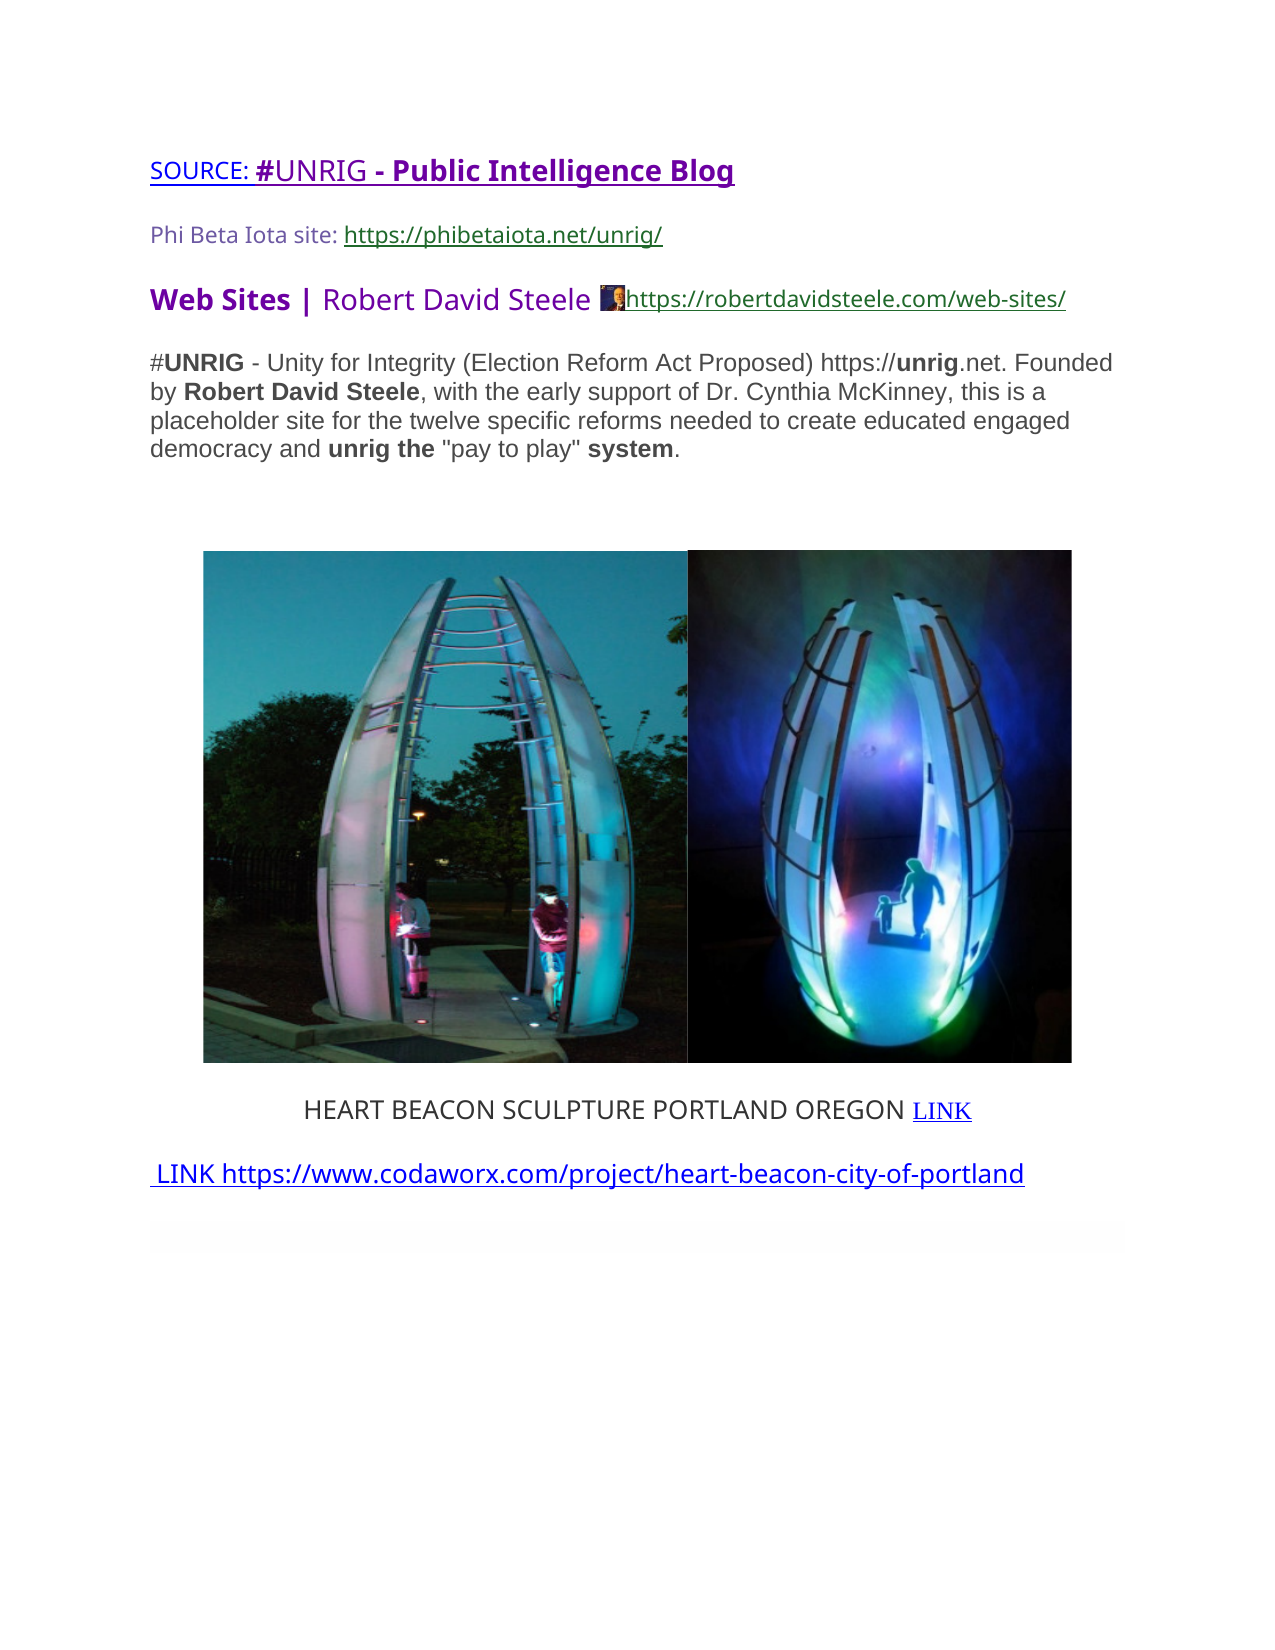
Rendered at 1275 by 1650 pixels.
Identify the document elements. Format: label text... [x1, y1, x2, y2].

subtitle SOURCE: #UNRIG - Public Intelligence Blog [150, 150, 1125, 190]
text #UNRIG - Unity for Integrity (Election Reform Act Proposed) https://unrig.net. Founded by Robert David Steele, with the early support of Dr. Cynthia McKinney, this is a placeholder site for the twelve specific reforms needed to create educated engaged democracy and unrig the "pay to play" system. [150, 348, 1125, 463]
text HEART BEACON SCULPTURE PORTLAND OREGON LINK [150, 1091, 1125, 1127]
picture [203, 550, 1072, 1063]
text Phi Beta Iota site: https://phibetaiota.net/unrig/ [150, 219, 1125, 250]
picture [600, 285, 626, 311]
text LINK https://www.codaworx.com/project/heart-beacon-city-of-portland [150, 1156, 1125, 1192]
subtitle Web Sites | Robert David Steele https://robertdavidsteele.com/web-sites/ [150, 279, 1125, 319]
